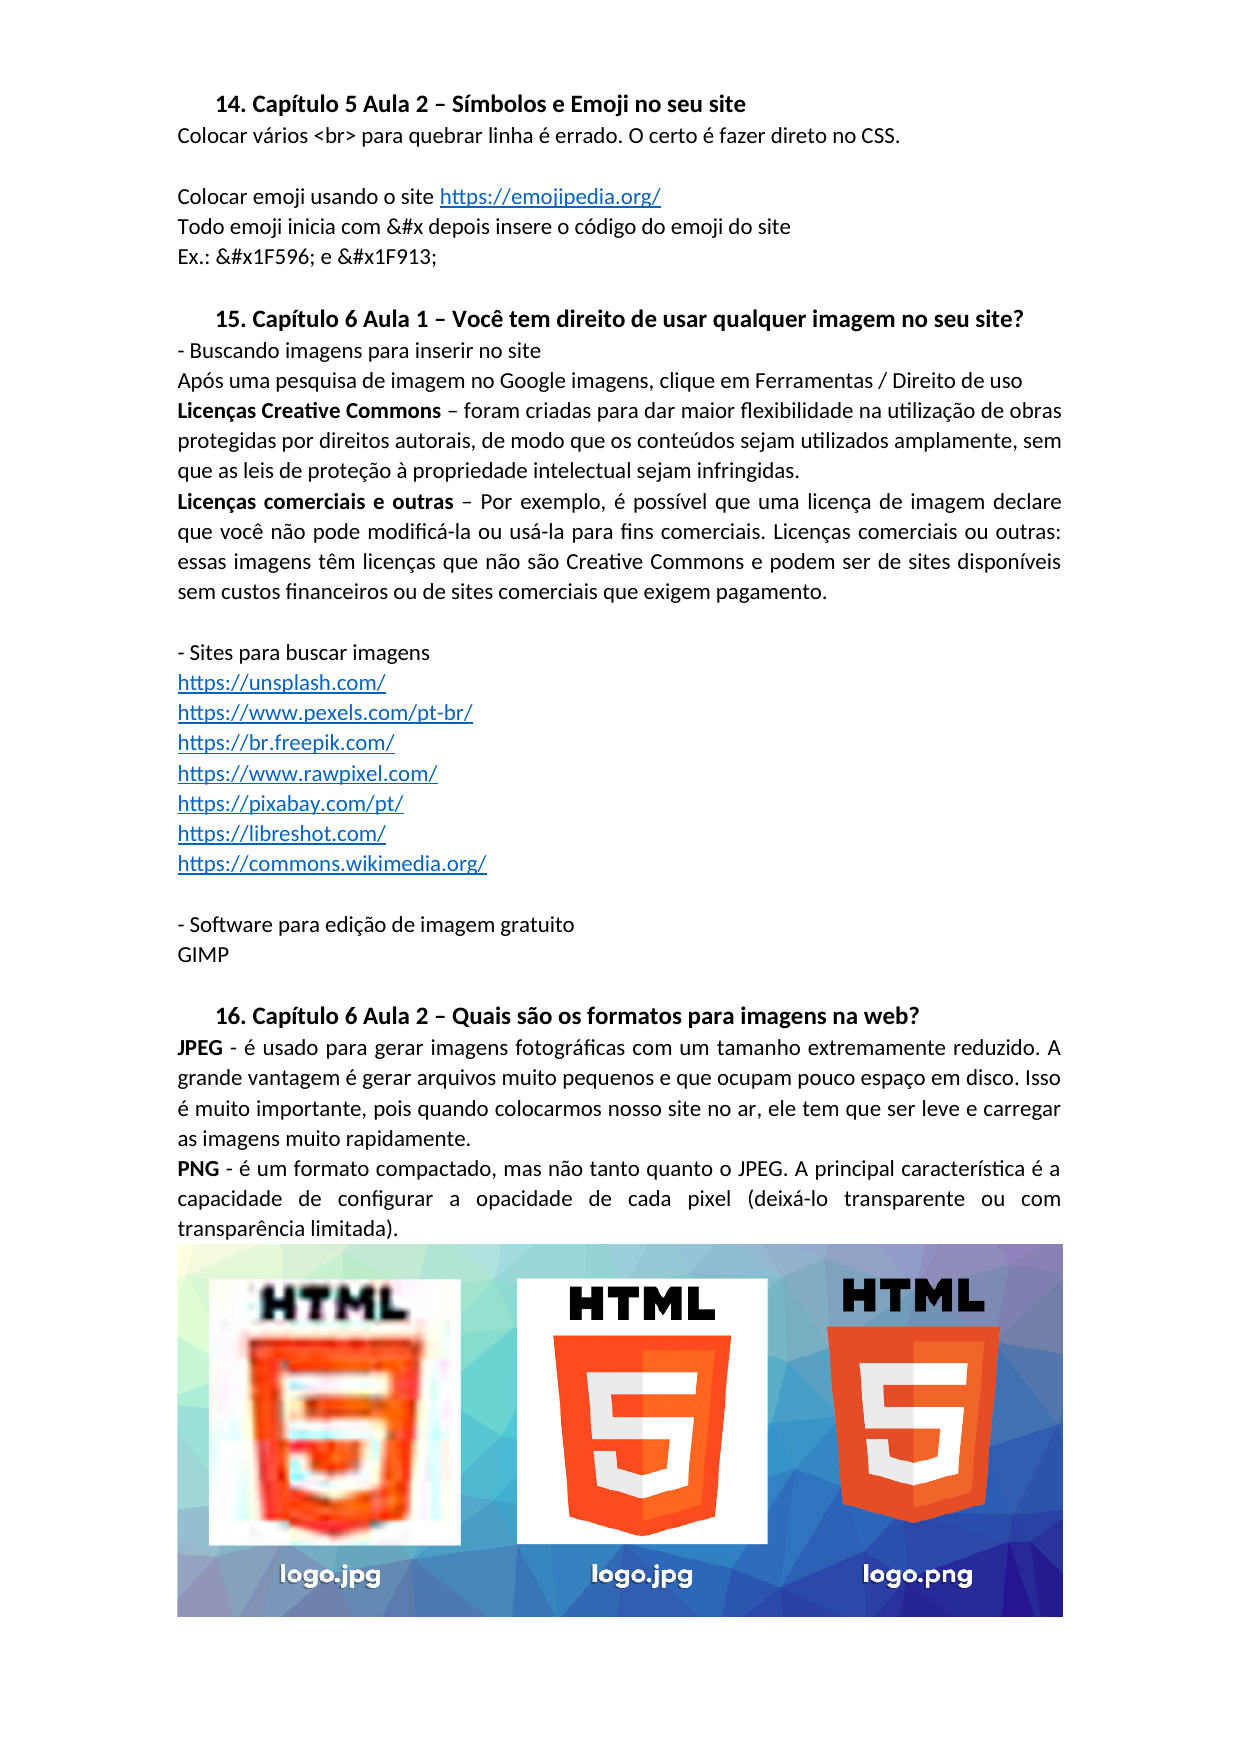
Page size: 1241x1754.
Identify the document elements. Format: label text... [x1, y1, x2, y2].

text https://libreshot.com/ [177, 819, 1063, 847]
text - Software para edição de imagem gratuito [177, 910, 1063, 938]
text JPEG - é usado para gerar imagens fotográficas com um tamanho extremamente reduzido. A grande vantagem é gerar arquivos muito pequenos e que ocupam pouco espaço em disco. Isso é muito importante, pois quando colocarmos nosso site no ar, ele tem que ser leve e carregar as imagens muito rapidamente. [177, 1033, 1063, 1152]
text - Buscando imagens para inserir no site [177, 336, 1063, 364]
text https://br.freepik.com/ [177, 728, 1063, 756]
text https://commons.wikimedia.org/ [177, 849, 1063, 877]
text https://www.pexels.com/pt-br/ [177, 698, 1063, 726]
text https://www.rawpixel.com/ [177, 759, 1063, 787]
text Ex.: &#x1F596; e &#x1F913; [177, 242, 1063, 270]
text https://pixabay.com/pt/ [177, 789, 1063, 817]
text Colocar vários <br> para quebrar linha é errado. O certo é fazer direto no CSS. [177, 122, 1063, 149]
text Após uma pesquisa de imagem no Google imagens, clique em Ferramentas / Direito de uso [177, 366, 1063, 394]
text Todo emoji inicia com &#x depois insere o código do emoji do site [177, 212, 1063, 240]
list Capítulo 5 Aula 2 – Símbolos e Emoji no seu site [215, 89, 1063, 119]
text GIMP [177, 940, 1063, 968]
text - Sites para buscar imagens [177, 638, 1063, 666]
list Capítulo 6 Aula 2 – Quais são os formatos para imagens na web? [215, 1000, 1063, 1031]
text https://unsplash.com/ [177, 668, 1063, 696]
list Capítulo 6 Aula 1 – Você tem direito de usar qualquer imagem no seu site? [215, 303, 1063, 333]
text Colocar emoji usando o site https://emojipedia.org/ [177, 182, 1063, 210]
text Licenças Creative Commons – foram criadas para dar maior flexibilidade na utilização de obras protegidas por direitos autorais, de modo que os conteúdos sejam utilizados amplamente, sem que as leis de proteção à propriedade intelectual sejam infringidas. [177, 396, 1063, 484]
text Licenças comerciais e outras – Por exemplo, é possível que uma licença de imagem declare que você não pode modificá-la ou usá-la para fins comerciais. Licenças comerciais ou outras: essas imagens têm licenças que não são Creative Commons e podem ser de sites disponíveis sem custos financeiros ou de sites comerciais que exigem pagamento. [177, 487, 1063, 605]
text PNG - é um formato compactado, mas não tanto quanto o JPEG. A principal característica é a capacidade de configurar a opacidade de cada pixel (deixá-lo transparente ou com transparência limitada). [177, 1154, 1063, 1242]
